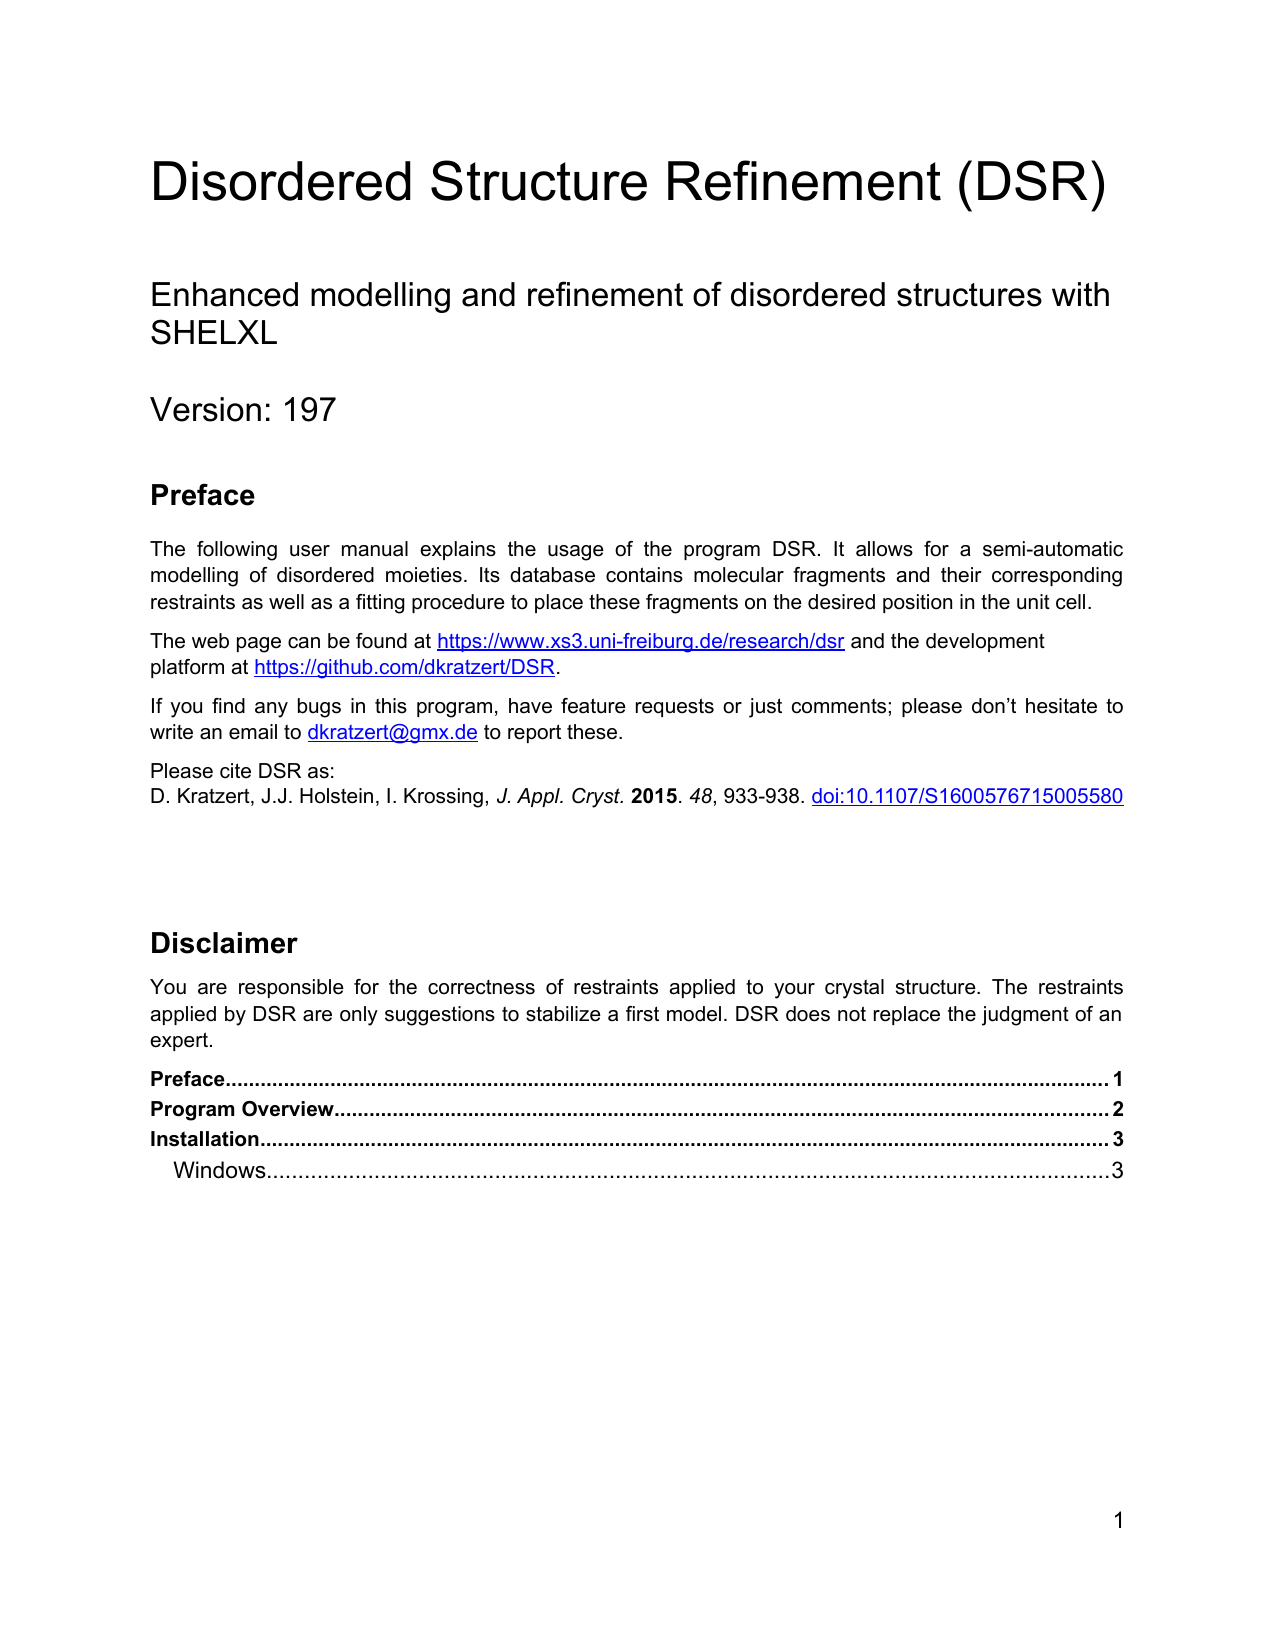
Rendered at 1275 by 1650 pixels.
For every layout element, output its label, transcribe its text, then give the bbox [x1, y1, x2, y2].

text Windows 3 [173, 1157, 1125, 1183]
text If you find any bugs in this program, have feature requests or just comments; please don’t hesitate to write an email to dkratzert@gmx.de to report these. [150, 694, 1125, 744]
text The following user manual explains the usage of the program DSR. It allows for a semi-automatic modelling of disordered moieties. Its database contains molecular fragments and their corresponding restraints as well as a fitting procedure to place these fragments on the desired position in the unit cell. [150, 537, 1125, 613]
text Preface [150, 478, 1125, 512]
text You are responsible for the correctness of restraints applied to your crystal structure. The restraints applied by DSR are only suggestions to stabilize a first model. DSR does not replace the judgment of an expert. [150, 975, 1125, 1052]
text Please cite DSR as: [150, 759, 1125, 783]
text Disordered Structure Refinement (DSR) [150, 150, 1125, 212]
text Enhanced modelling and refinement of disordered structures with SHELXL [150, 274, 1125, 351]
text Version: 197 [150, 390, 1125, 428]
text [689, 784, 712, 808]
text Program Overview 2 [150, 1097, 1125, 1121]
text Disclaimer [150, 926, 1125, 959]
text The web page can be found at https://www.xs3.uni-freiburg.de/research/dsr and the development platform at https://github.com/dkratzert/DSR. [150, 628, 1125, 679]
text Installation 3 [150, 1127, 1125, 1151]
text Preface 1 [150, 1067, 1125, 1091]
